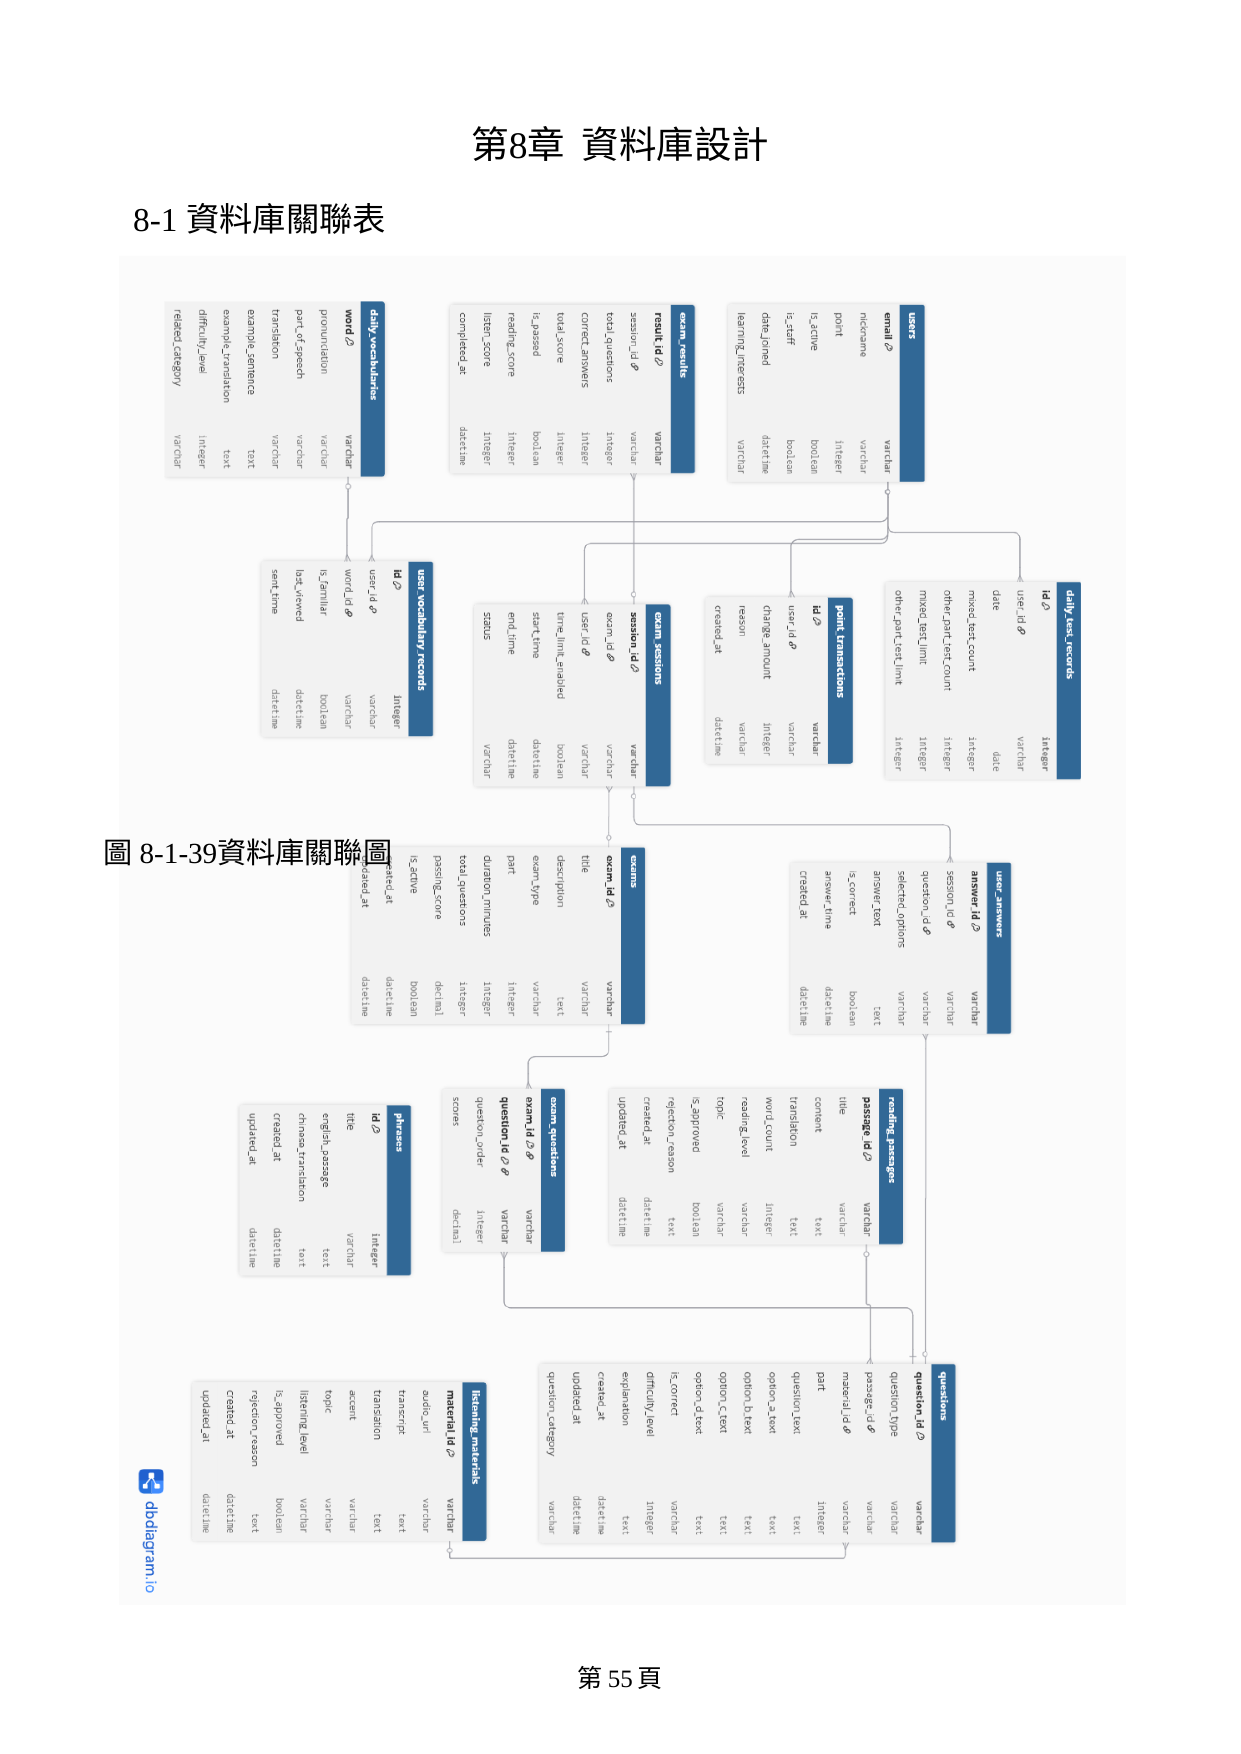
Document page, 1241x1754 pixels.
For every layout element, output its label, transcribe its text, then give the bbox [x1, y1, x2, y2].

picture [120, 257, 1126, 1605]
picture [120, 842, 128, 862]
subtitle 資料庫設計 [89, 105, 1152, 180]
subtitle 資料庫關聯表 [133, 180, 1152, 255]
